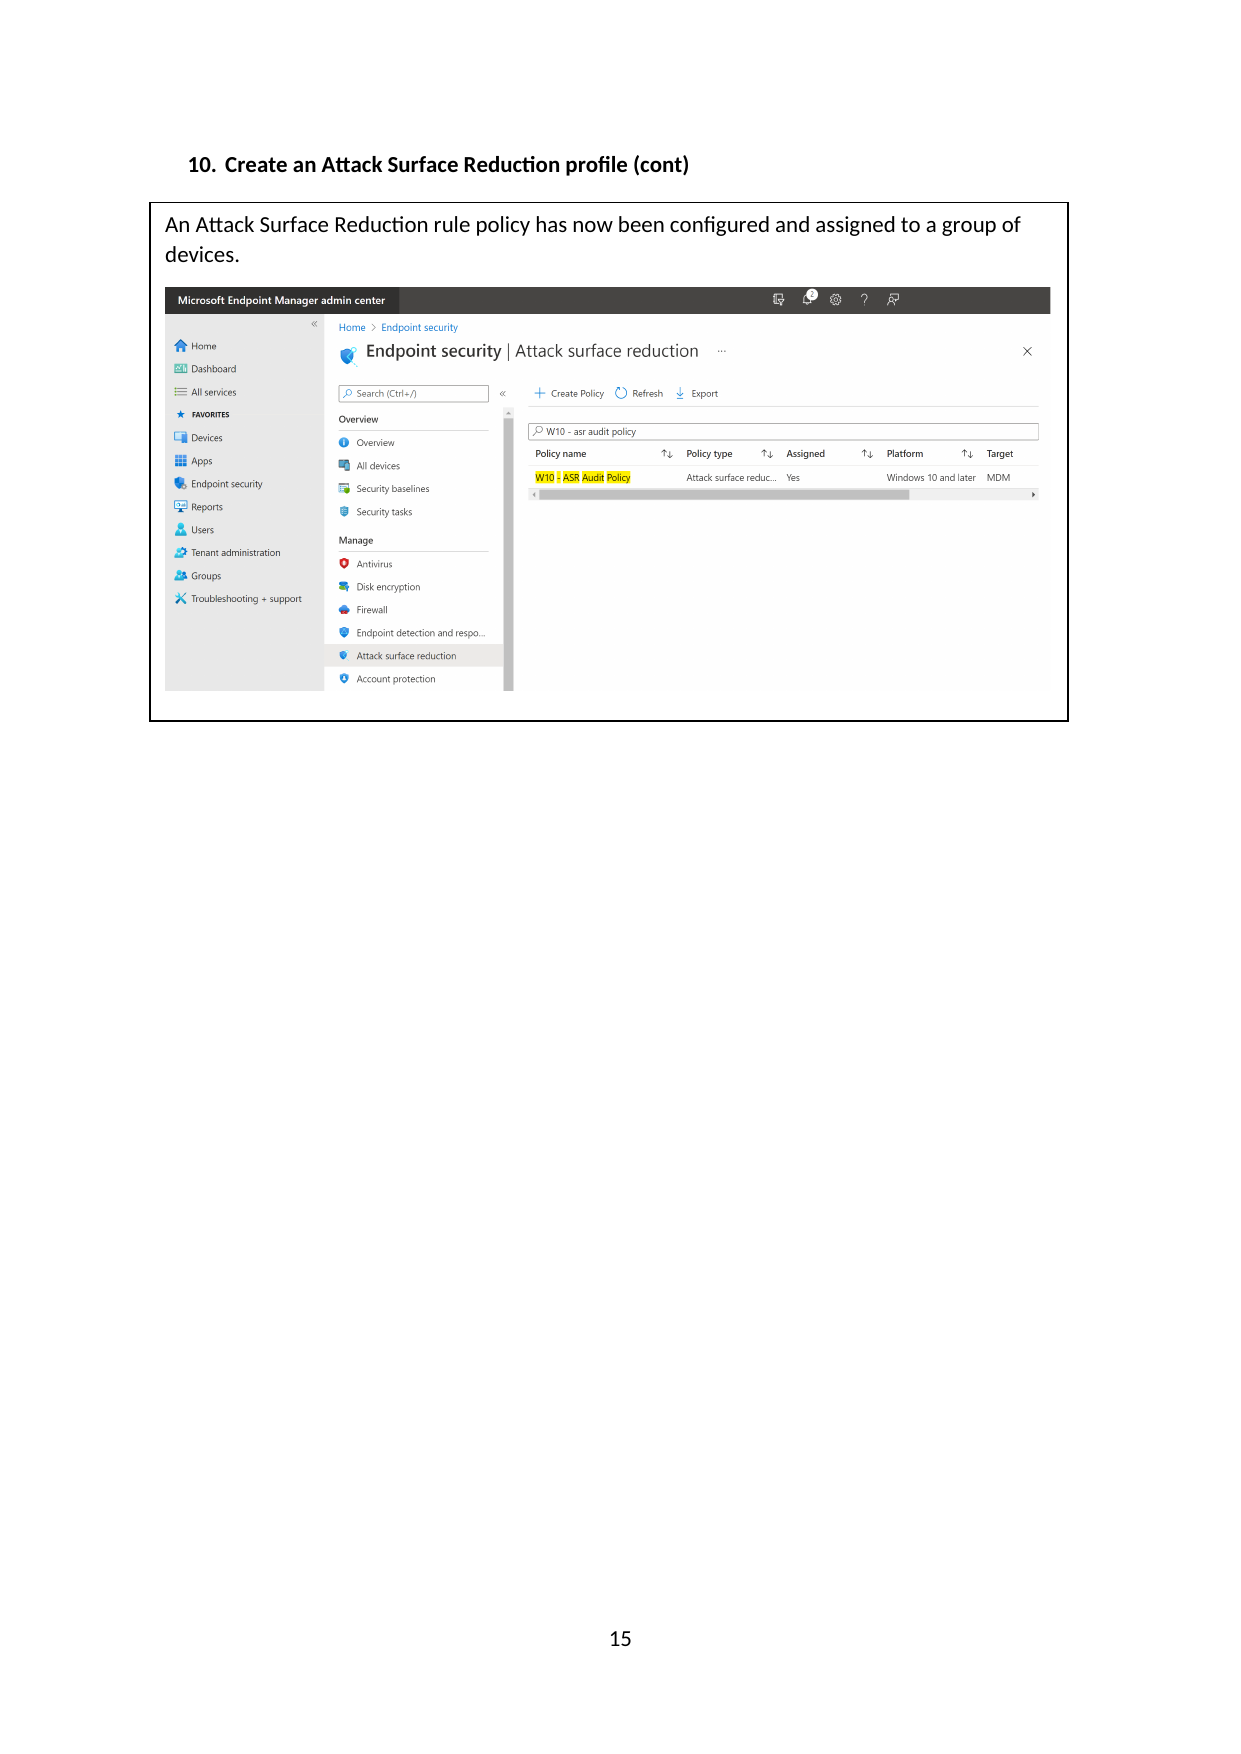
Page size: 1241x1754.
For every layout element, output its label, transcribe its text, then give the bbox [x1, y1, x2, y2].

list Create an Attack Surface Reduction profile (cont) [187, 150, 1090, 178]
picture [165, 287, 1051, 691]
